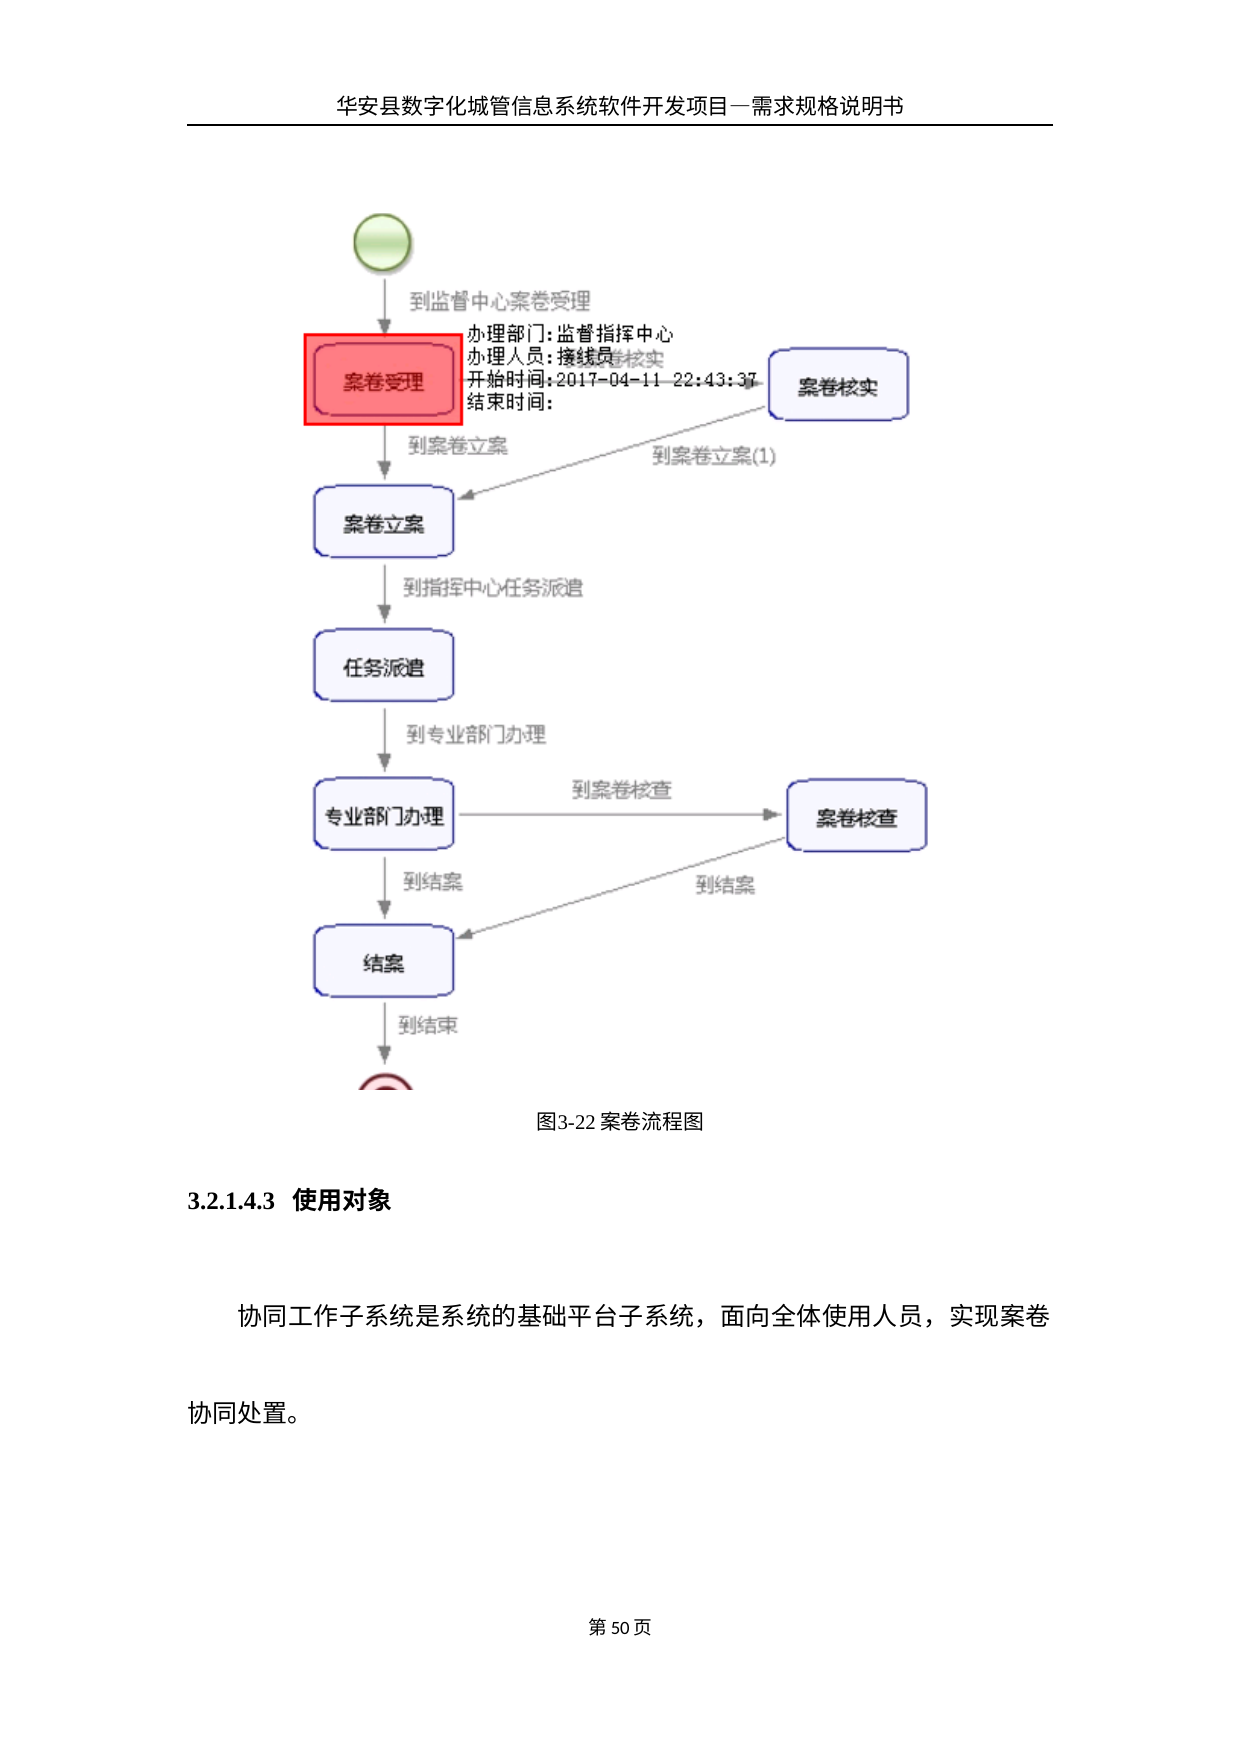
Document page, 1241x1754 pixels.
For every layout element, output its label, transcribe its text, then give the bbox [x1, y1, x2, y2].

text 图3-22案卷流程图 [187, 1104, 1053, 1137]
subtitle 使用对象 [187, 1166, 1053, 1231]
picture [187, 209, 1044, 1090]
text 协同工作子系统是系统的基础平台子系统，面向全体使用人员，实现案卷协同处置。 [187, 1282, 1053, 1444]
